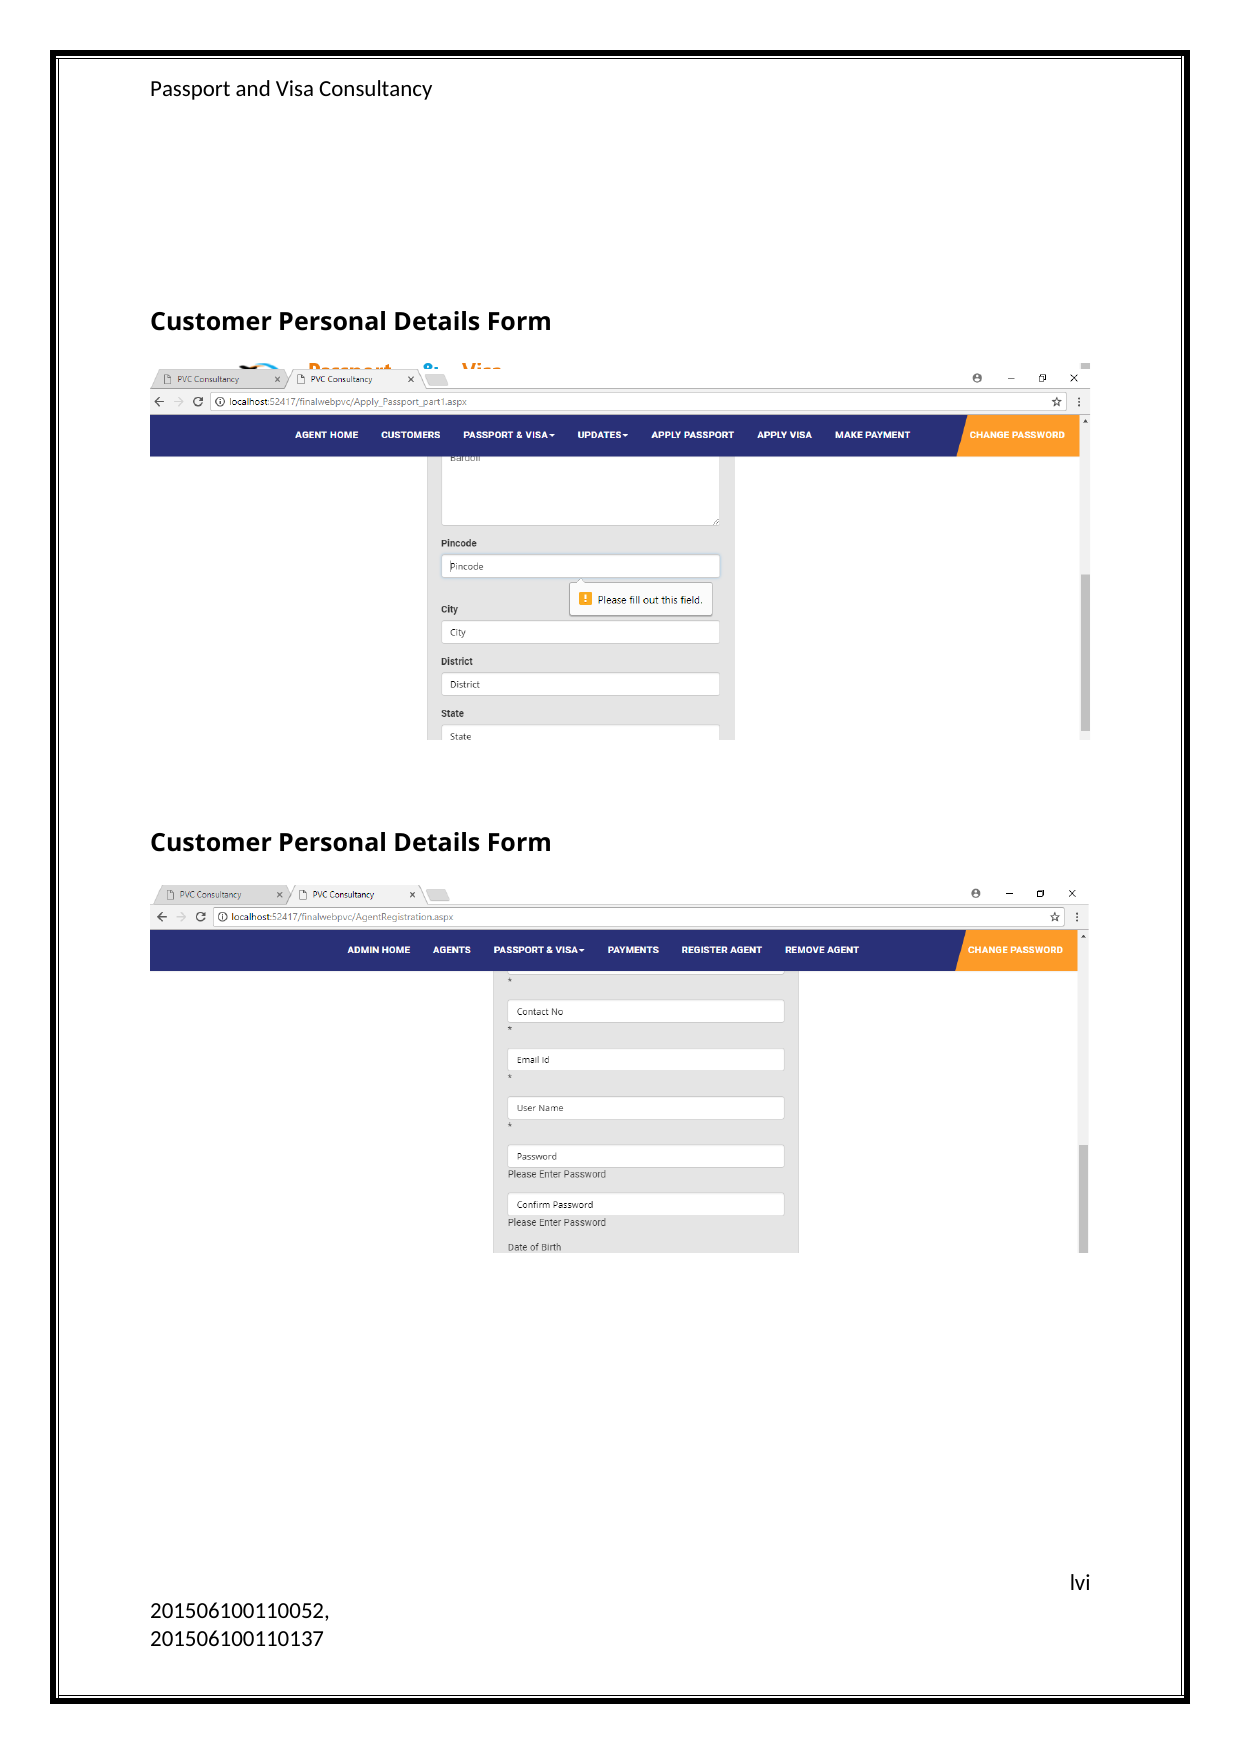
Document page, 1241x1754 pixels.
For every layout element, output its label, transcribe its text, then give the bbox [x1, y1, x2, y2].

picture [150, 885, 1089, 1253]
text Customer Personal Details Form [150, 825, 1090, 859]
text Customer Personal Details Form [150, 304, 1090, 338]
picture [150, 363, 1091, 740]
